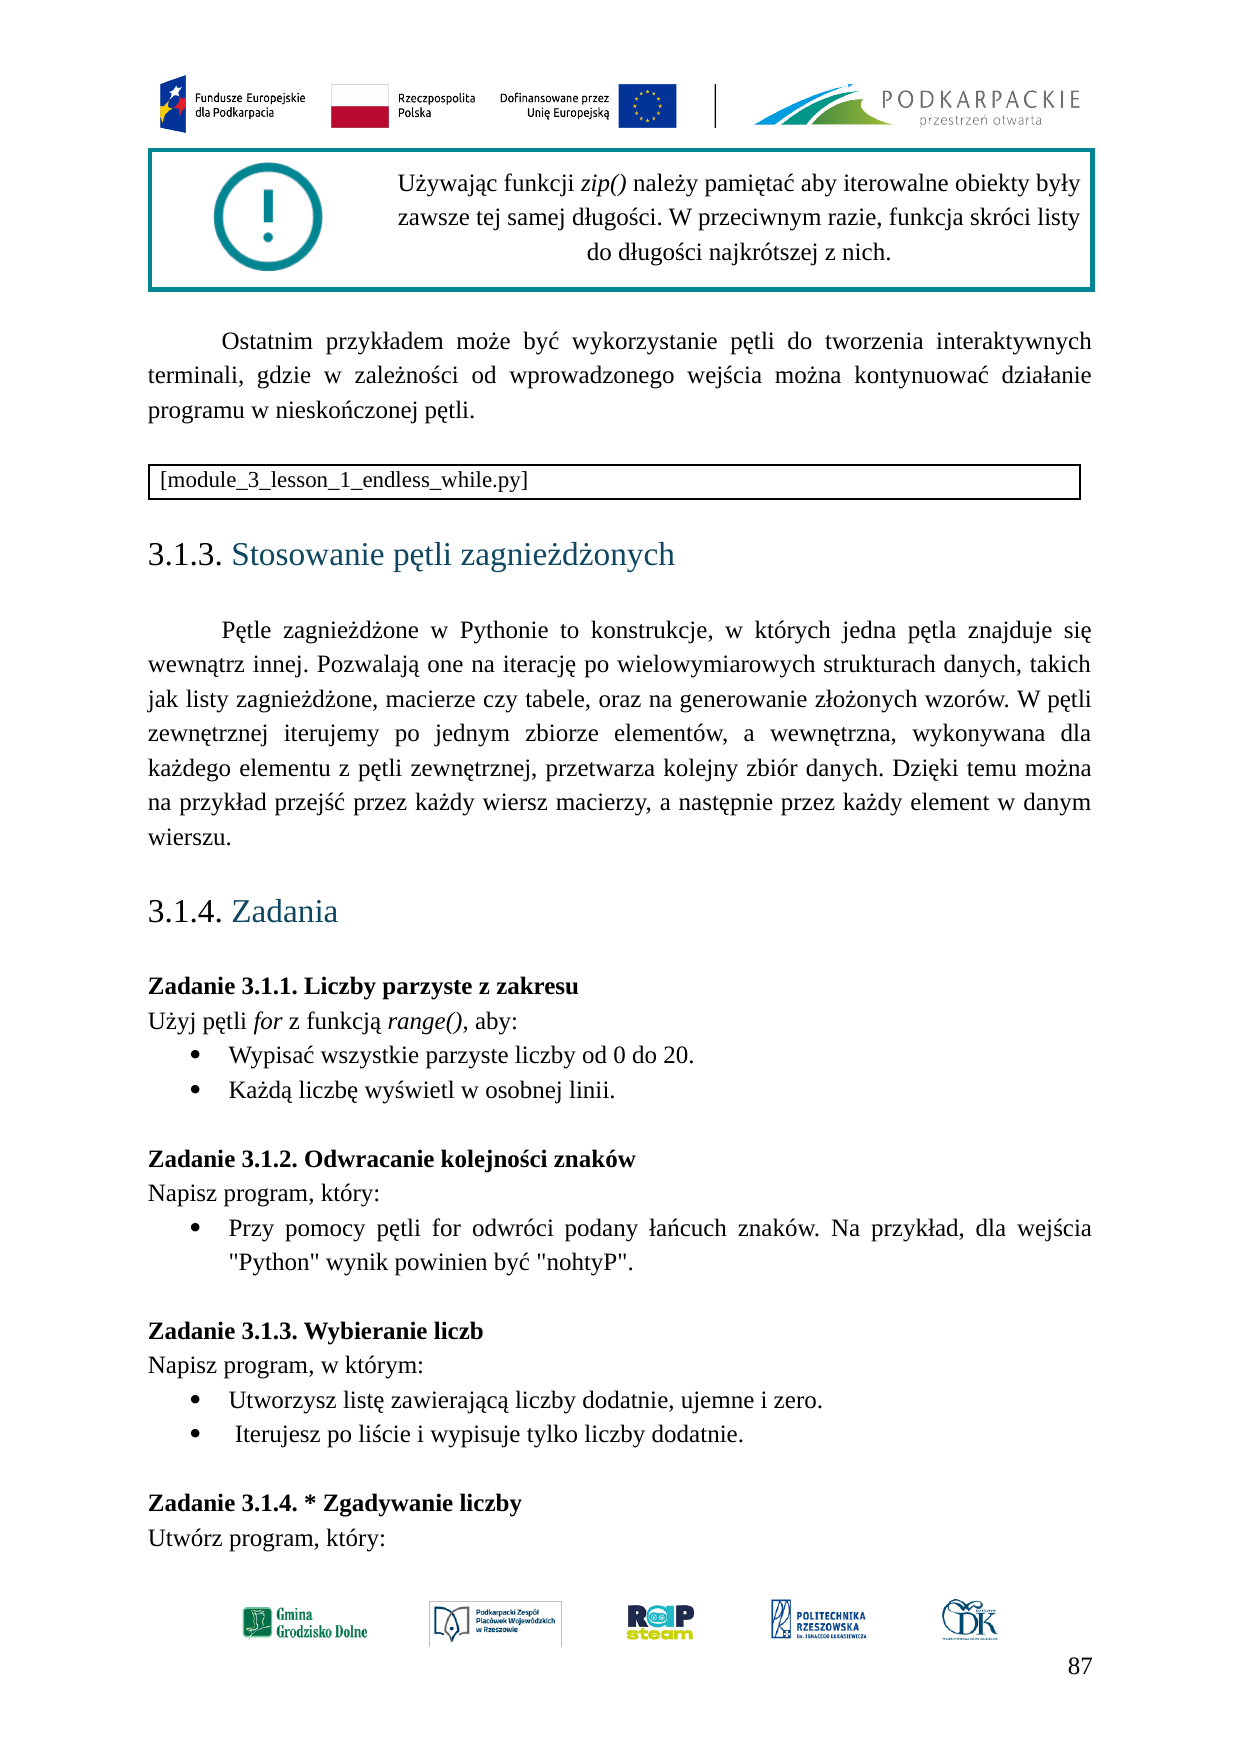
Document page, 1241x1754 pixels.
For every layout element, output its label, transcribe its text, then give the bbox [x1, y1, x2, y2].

text Zadanie 3.1.3. Wybieranie liczb [148, 1316, 1092, 1345]
picture [203, 152, 333, 282]
picture [147, 60, 1093, 148]
list Każdą liczbę wyświetl w osobnej linii. [191, 1075, 1092, 1103]
picture [242, 1585, 998, 1652]
text Zadanie 3.1.4. * Zgadywanie liczby [148, 1488, 1092, 1517]
table_header Używając funkcji zip() należy pamiętać aby iterowalne obiekty były zawsze tej samej długości. W przeciwnym razie, funkcja skróci listy do długości najkrótszej z nich. [386, 152, 1090, 287]
table_header [module_3_lesson_1_endless_while.py] [150, 466, 1079, 498]
subtitle Stosowanie pętli zagnieżdżonych [148, 535, 1092, 573]
text Utwórz program, który: [148, 1523, 1092, 1552]
text Użyj pętli for z funkcją range(), aby: [148, 1006, 1092, 1034]
list Utworzysz listę zawierającą liczby dodatnie, ujemne i zero. [191, 1385, 1092, 1414]
text Napisz program, który: [148, 1178, 1092, 1207]
table_header [152, 152, 386, 287]
list Iterujesz po liście i wypisuje tylko liczby dodatnie. [191, 1419, 1092, 1448]
text Napisz program, w którym: [148, 1351, 1092, 1379]
subtitle Zadania [148, 891, 1092, 929]
text Zadanie 3.1.1. Liczby parzyste z zakresu [148, 971, 1092, 1000]
text Zadanie 3.1.2. Odwracanie kolejności znaków [148, 1144, 1092, 1172]
list Wypisać wszystkie parzyste liczby od 0 do 20. [191, 1040, 1092, 1069]
list Przy pomocy pętli for odwróci podany łańcuch znaków. Na przykład, dla wejścia "Python" wynik powinien być "nohtyP". [191, 1213, 1092, 1276]
text Ostatnim przykładem może być wykorzystanie pętli do tworzenia interaktywnych terminali, gdzie w zależności od wprowadzonego wejścia można kontynuować działanie programu w nieskończonej pętli. [148, 326, 1092, 424]
text Pętle zagnieżdżone w Pythonie to konstrukcje, w których jedna pętla znajduje się wewnątrz innej. Pozwalają one na iterację po wielowymiarowych strukturach danych, takich jak listy zagnieżdżone, macierze czy tabele, oraz na generowanie złożonych wzorów. W pętli zewnętrznej iterujemy po jednym zbiorze elementów, a wewnętrzna, wykonywana dla każdego elementu z pętli zewnętrznej, przetwarza kolejny zbiór danych. Dzięki temu można na przykład przejść przez każdy wiersz macierzy, a następnie przez każdy element w danym wierszu. [148, 615, 1092, 851]
